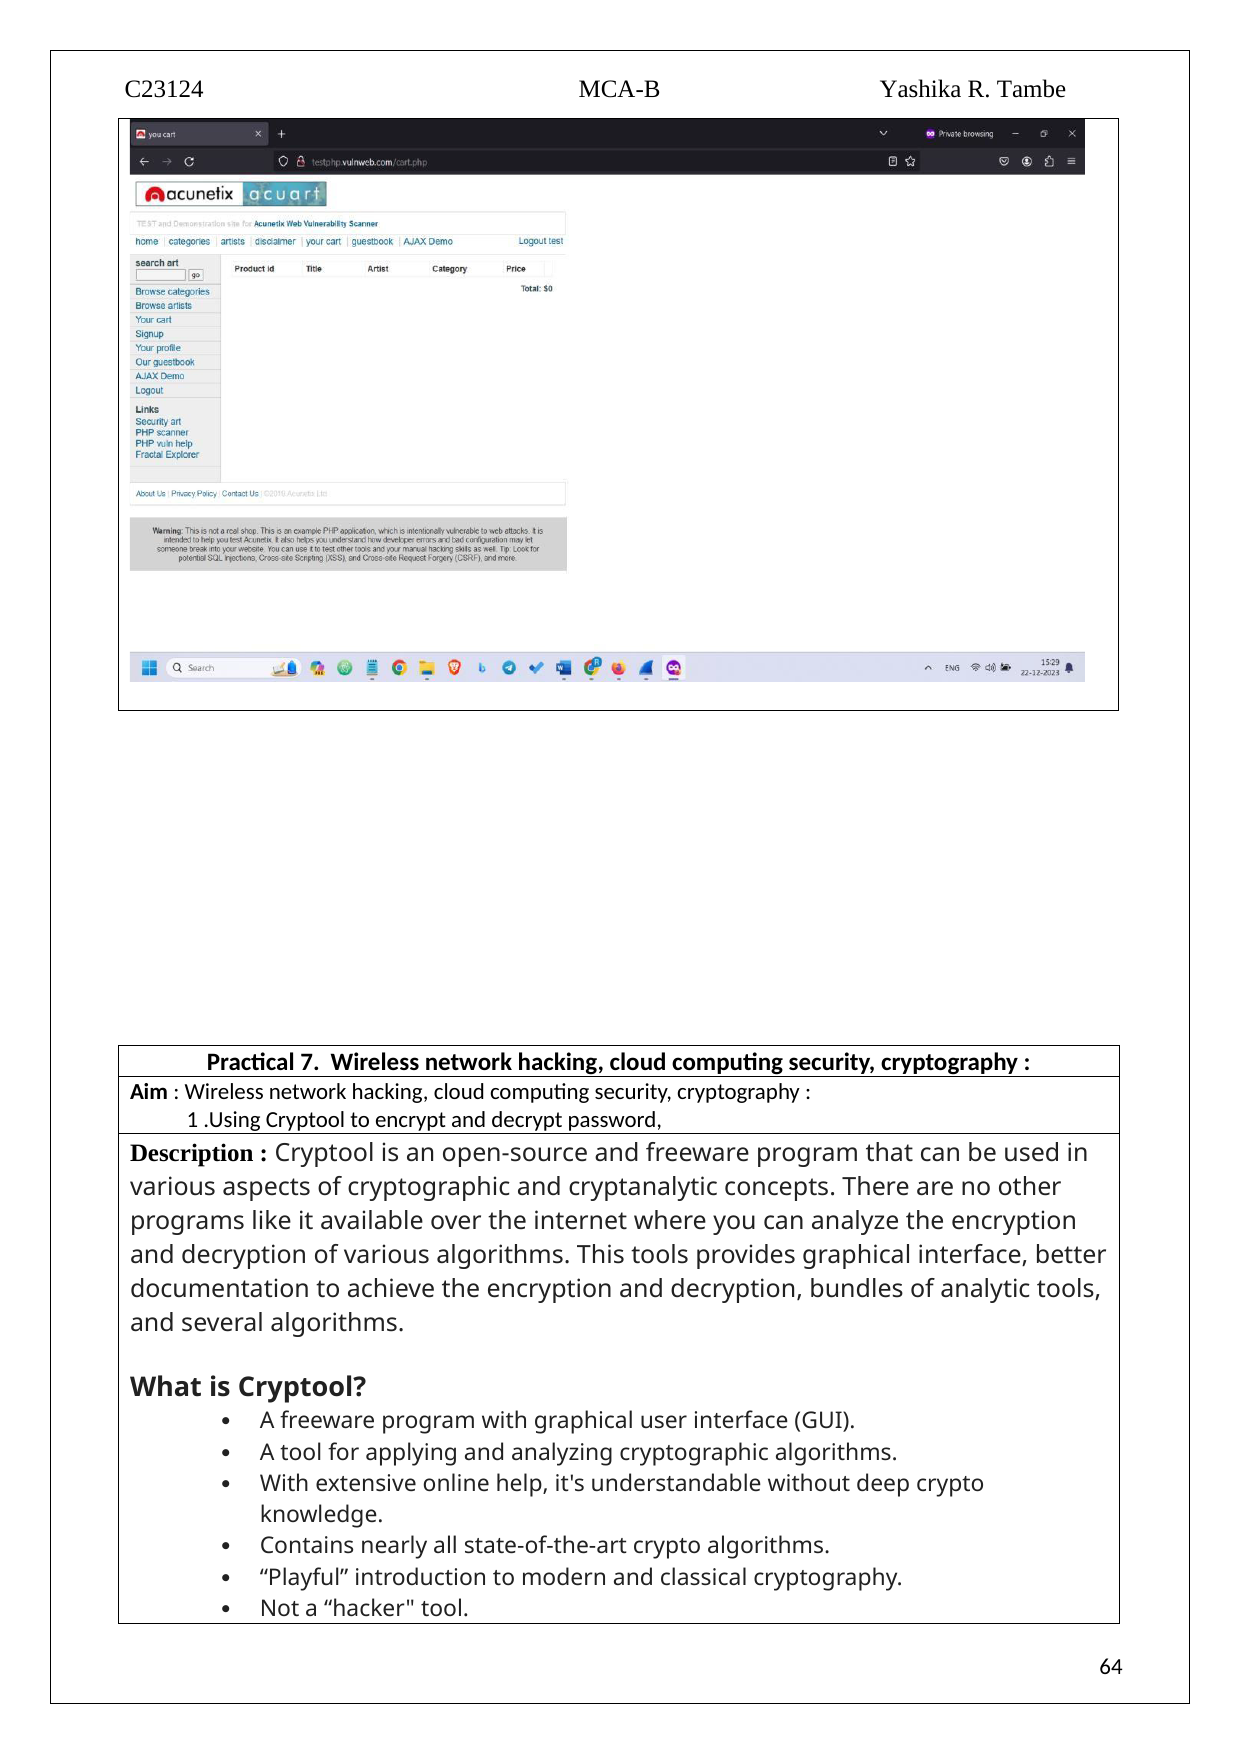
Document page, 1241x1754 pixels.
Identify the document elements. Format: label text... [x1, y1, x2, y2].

table_header Practical 7. Wireless network hacking, cloud computing security, cryptography : [119, 1046, 1119, 1076]
table_cell Output: [119, 119, 1118, 710]
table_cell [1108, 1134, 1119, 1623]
table_cell Aim : Wireless network hacking, cloud computing security, cryptography : 1 .Using Cryptool to encrypt and decrypt password, [119, 1077, 1119, 1133]
